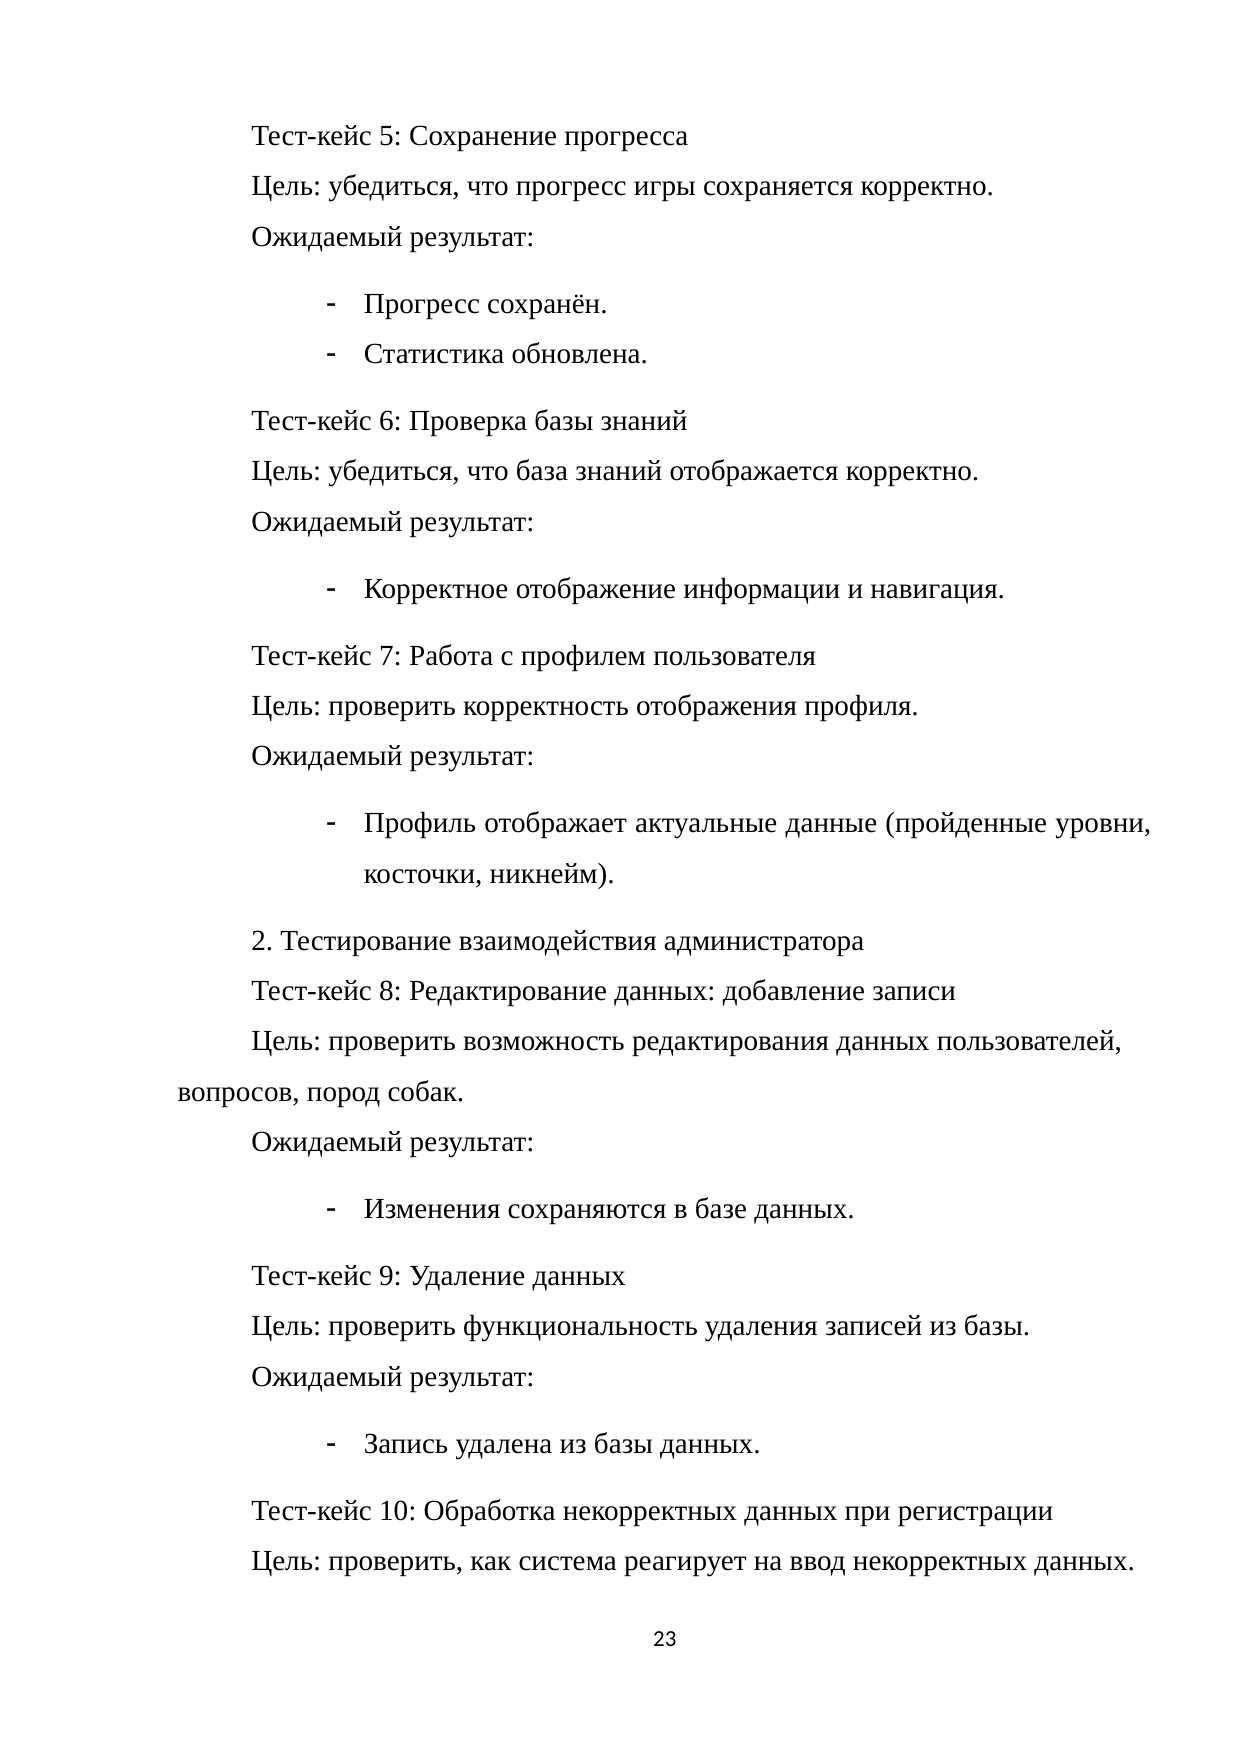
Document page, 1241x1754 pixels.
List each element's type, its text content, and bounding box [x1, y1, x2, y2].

text Цель: проверить корректность отображения профиля. [177, 688, 1152, 722]
text Ожидаемый результат: [177, 219, 1152, 252]
text Цель: проверить, как система реагирует на ввод некорректных данных. [177, 1543, 1152, 1577]
text Ожидаемый результат: [177, 1359, 1152, 1392]
text Тест-кейс 7: Работа с профилем пользователя [177, 638, 1152, 671]
text Тест-кейс 9: Удаление данных [177, 1258, 1152, 1292]
list Статистика обновлена. [326, 336, 1152, 370]
text Цель: убедиться, что прогресс игры сохраняется корректно. [177, 168, 1152, 202]
text Тест-кейс 8: Редактирование данных: добавление записи [177, 973, 1152, 1007]
text Тест-кейс 6: Проверка базы знаний [177, 403, 1152, 437]
text Ожидаемый результат: [177, 738, 1152, 772]
text Ожидаемый результат: [177, 504, 1152, 537]
text Цель: проверить функциональность удаления записей из базы. [177, 1308, 1152, 1342]
text Цель: убедиться, что база знаний отображается корректно. [177, 453, 1152, 487]
list Профиль отображает актуальные данные (пройденные уровни, косточки, никнейм). [326, 806, 1152, 889]
list Корректное отображение информации и навигация. [326, 571, 1152, 604]
text Цель: проверить возможность редактирования данных пользователей, вопросов, пород собак. [177, 1023, 1152, 1107]
list Изменения сохраняются в базе данных. [326, 1191, 1152, 1225]
text Тест-кейс 5: Сохранение прогресса [177, 118, 1152, 152]
text Тест-кейс 10: Обработка некорректных данных при регистрации [177, 1493, 1152, 1526]
list Прогресс сохранён. [326, 286, 1152, 319]
list Запись удалена из базы данных. [326, 1426, 1152, 1459]
text Ожидаемый результат: [177, 1124, 1152, 1158]
text 2. Тестирование взаимодействия администратора [177, 923, 1152, 956]
